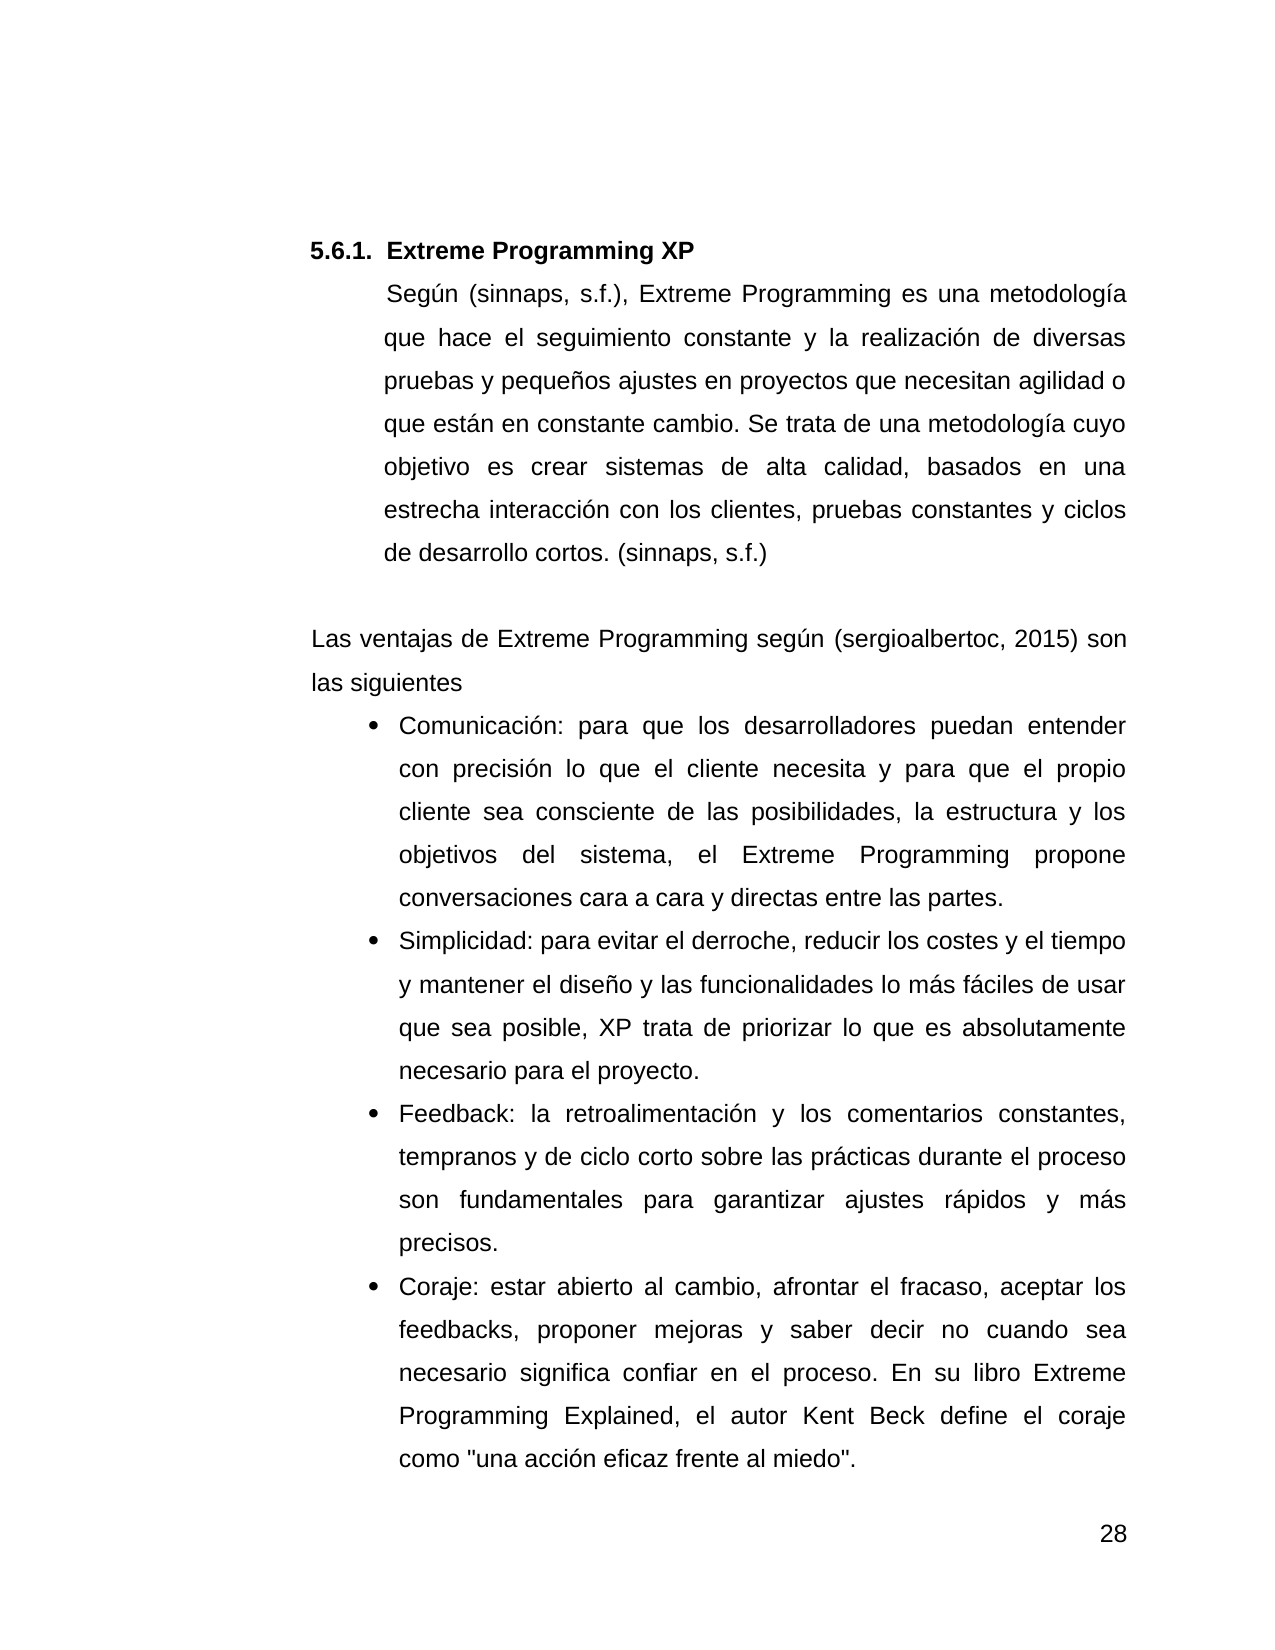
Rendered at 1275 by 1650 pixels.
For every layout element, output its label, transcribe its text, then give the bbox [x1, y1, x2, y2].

text Comunicación: para que los desarrolladores puedan entender con precisión lo que el cliente necesita y para que el propio cliente sea consciente de las posibilidades, la estructura y los objetivos del sistema, el Extreme Programming propone conversaciones cara a cara y directas entre las partes. [369, 711, 1127, 912]
text Según , Extreme Programming es una metodología que hace el seguimiento constante y la realización de diversas pruebas y pequeños ajustes en proyectos que necesitan agilidad o que están en constante cambio. Se trata de una metodología cuyo objetivo es crear sistemas de alta calidad, basados en una estrecha interacción con los clientes, pruebas constantes y ciclos de desarrollo cortos. [384, 279, 1127, 567]
text Las ventajas de Extreme Programming según son las siguientes [311, 624, 1127, 696]
text Simplicidad: para evitar el derroche, reducir los costes y el tiempo y mantener el diseño y las funcionalidades lo más fáciles de usar que sea posible, XP trata de priorizar lo que es absolutamente necesario para el proyecto. [369, 926, 1127, 1084]
text Coraje: estar abierto al cambio, afrontar el fracaso, aceptar los feedbacks, proponer mejoras y saber decir no cuando sea necesario significa confiar en el proceso. En su libro Extreme Programming Explained, el autor Kent Beck define el coraje como "una acción eficaz frente al miedo". [369, 1272, 1127, 1473]
subtitle 5.6.1. Extreme Programming XP [236, 236, 1127, 265]
text Feedback: la retroalimentación y los comentarios constantes, tempranos y de ciclo corto sobre las prácticas durante el proceso son fundamentales para garantizar ajustes rápidos y más precisos. [369, 1099, 1127, 1257]
